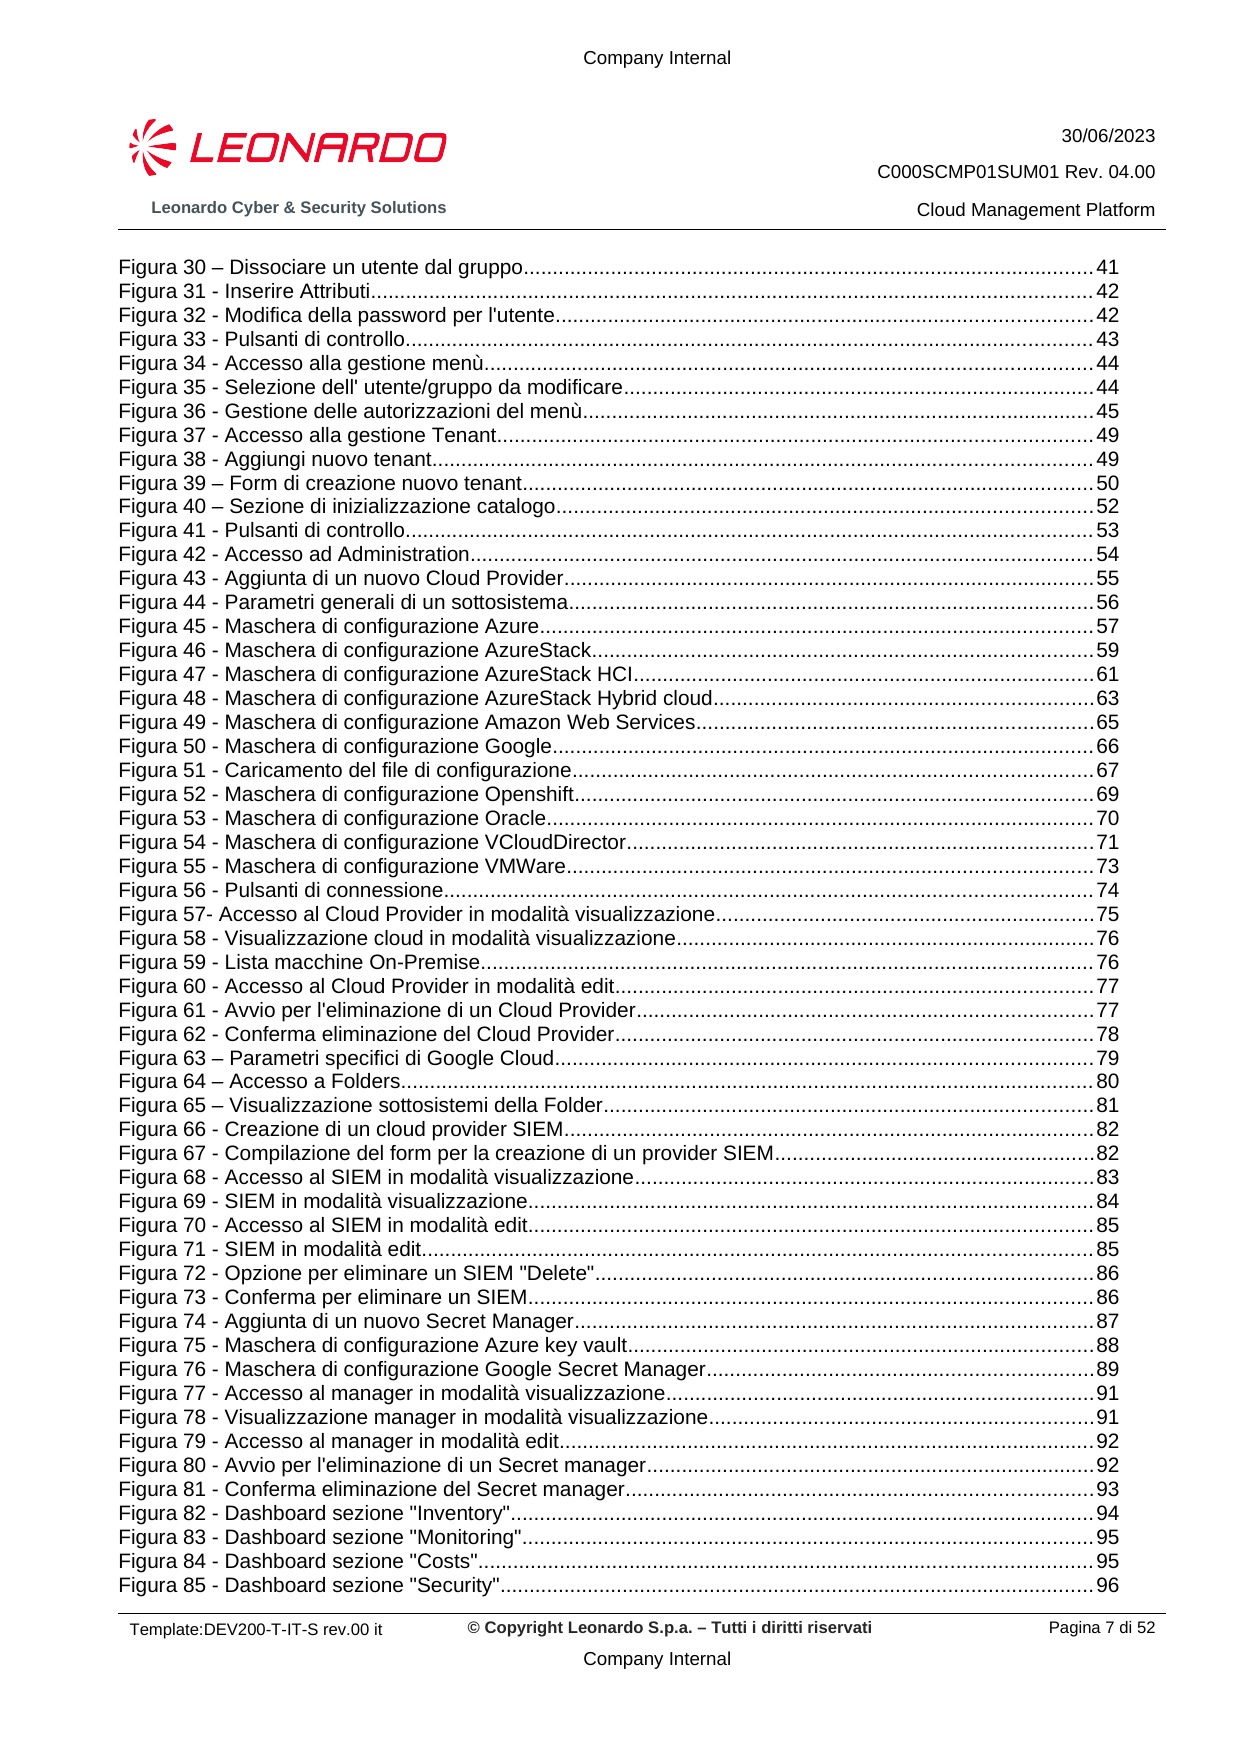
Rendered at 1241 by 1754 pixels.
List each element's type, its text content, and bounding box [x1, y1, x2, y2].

text Figura 58 - Visualizzazione cloud in modalità visualizzazione 76 [118, 926, 1152, 949]
text Figura 57- Accesso al Cloud Provider in modalità visualizzazione 75 [118, 902, 1152, 926]
text Figura 60 - Accesso al Cloud Provider in modalità edit 77 [118, 973, 1152, 997]
text Figura 43 - Aggiunta di un nuovo Cloud Provider 55 [118, 566, 1152, 590]
text Figura 83 - Dashboard sezione "Monitoring" 95 [118, 1524, 1152, 1548]
text Figura 69 - SIEM in modalità visualizzazione 84 [118, 1189, 1152, 1213]
text Figura 48 - Maschera di configurazione AzureStack Hybrid cloud 63 [118, 686, 1152, 710]
text Figura 82 - Dashboard sezione "Inventory" 94 [118, 1501, 1152, 1524]
text Figura 36 - Gestione delle autorizzazioni del menù 45 [118, 398, 1152, 422]
text Figura 65 – Visualizzazione sottosistemi della Folder 81 [118, 1093, 1152, 1117]
text Figura 78 - Visualizzazione manager in modalità visualizzazione 91 [118, 1405, 1152, 1429]
text Figura 51 - Caricamento del file di configurazione 67 [118, 758, 1152, 782]
text Figura 53 - Maschera di configurazione Oracle 70 [118, 806, 1152, 830]
text Figura 39 – Form di creazione nuovo tenant 50 [118, 470, 1152, 494]
text Figura 70 - Accesso al SIEM in modalità edit 85 [118, 1213, 1152, 1237]
text Figura 80 - Avvio per l'eliminazione di un Secret manager 92 [118, 1453, 1152, 1477]
text Figura 71 - SIEM in modalità edit 85 [118, 1237, 1152, 1261]
text Figura 84 - Dashboard sezione "Costs" 95 [118, 1548, 1152, 1572]
text Figura 31 - Inserire Attributi 42 [118, 279, 1152, 303]
text Figura 52 - Maschera di configurazione Openshift 69 [118, 782, 1152, 806]
text Figura 63 – Parametri specifici di Google Cloud 79 [118, 1045, 1152, 1069]
text Figura 30 – Dissociare un utente dal gruppo 41 [118, 255, 1152, 279]
text Figura 34 - Accesso alla gestione menù 44 [118, 351, 1152, 374]
text Figura 85 - Dashboard sezione "Security" 96 [118, 1572, 1152, 1596]
text Figura 56 - Pulsanti di connessione 74 [118, 878, 1152, 902]
text Figura 67 - Compilazione del form per la creazione di un provider SIEM 82 [118, 1141, 1152, 1165]
text Figura 42 - Accesso ad Administration 54 [118, 542, 1152, 566]
text Figura 40 – Sezione di inizializzazione catalogo 52 [118, 494, 1152, 518]
text Figura 74 - Aggiunta di un nuovo Secret Manager 87 [118, 1309, 1152, 1333]
text Figura 49 - Maschera di configurazione Amazon Web Services 65 [118, 710, 1152, 734]
text Figura 54 - Maschera di configurazione VCloudDirector 71 [118, 830, 1152, 854]
text Figura 75 - Maschera di configurazione Azure key vault 88 [118, 1333, 1152, 1357]
text Figura 61 - Avvio per l'eliminazione di un Cloud Provider 77 [118, 997, 1152, 1021]
text Figura 46 - Maschera di configurazione AzureStack 59 [118, 638, 1152, 662]
text Figura 62 - Conferma eliminazione del Cloud Provider 78 [118, 1021, 1152, 1045]
text Figura 47 - Maschera di configurazione AzureStack HCI 61 [118, 662, 1152, 686]
text Figura 45 - Maschera di configurazione Azure 57 [118, 614, 1152, 638]
text Figura 76 - Maschera di configurazione Google Secret Manager 89 [118, 1357, 1152, 1381]
text Figura 59 - Lista macchine On-Premise 76 [118, 949, 1152, 973]
text Figura 55 - Maschera di configurazione VMWare 73 [118, 854, 1152, 878]
text Figura 81 - Conferma eliminazione del Secret manager 93 [118, 1477, 1152, 1501]
text Figura 35 - Selezione dell' utente/gruppo da modificare 44 [118, 374, 1152, 398]
text Figura 72 - Opzione per eliminare un SIEM "Delete" 86 [118, 1261, 1152, 1285]
picture [129, 119, 447, 176]
text Figura 37 - Accesso alla gestione Tenant 49 [118, 422, 1152, 446]
text Figura 77 - Accesso al manager in modalità visualizzazione 91 [118, 1381, 1152, 1405]
text Figura 38 - Aggiungi nuovo tenant 49 [118, 446, 1152, 470]
text Figura 73 - Conferma per eliminare un SIEM 86 [118, 1285, 1152, 1309]
text Figura 64 – Accesso a Folders 80 [118, 1069, 1152, 1093]
text Figura 44 - Parametri generali di un sottosistema 56 [118, 590, 1152, 614]
text Figura 33 - Pulsanti di controllo 43 [118, 327, 1152, 351]
text Figura 68 - Accesso al SIEM in modalità visualizzazione 83 [118, 1165, 1152, 1189]
text Figura 41 - Pulsanti di controllo 53 [118, 518, 1152, 542]
text Figura 50 - Maschera di configurazione Google 66 [118, 734, 1152, 758]
text Figura 66 - Creazione di un cloud provider SIEM 82 [118, 1117, 1152, 1141]
text Figura 79 - Accesso al manager in modalità edit 92 [118, 1429, 1152, 1453]
text Figura 32 - Modifica della password per l'utente 42 [118, 303, 1152, 327]
